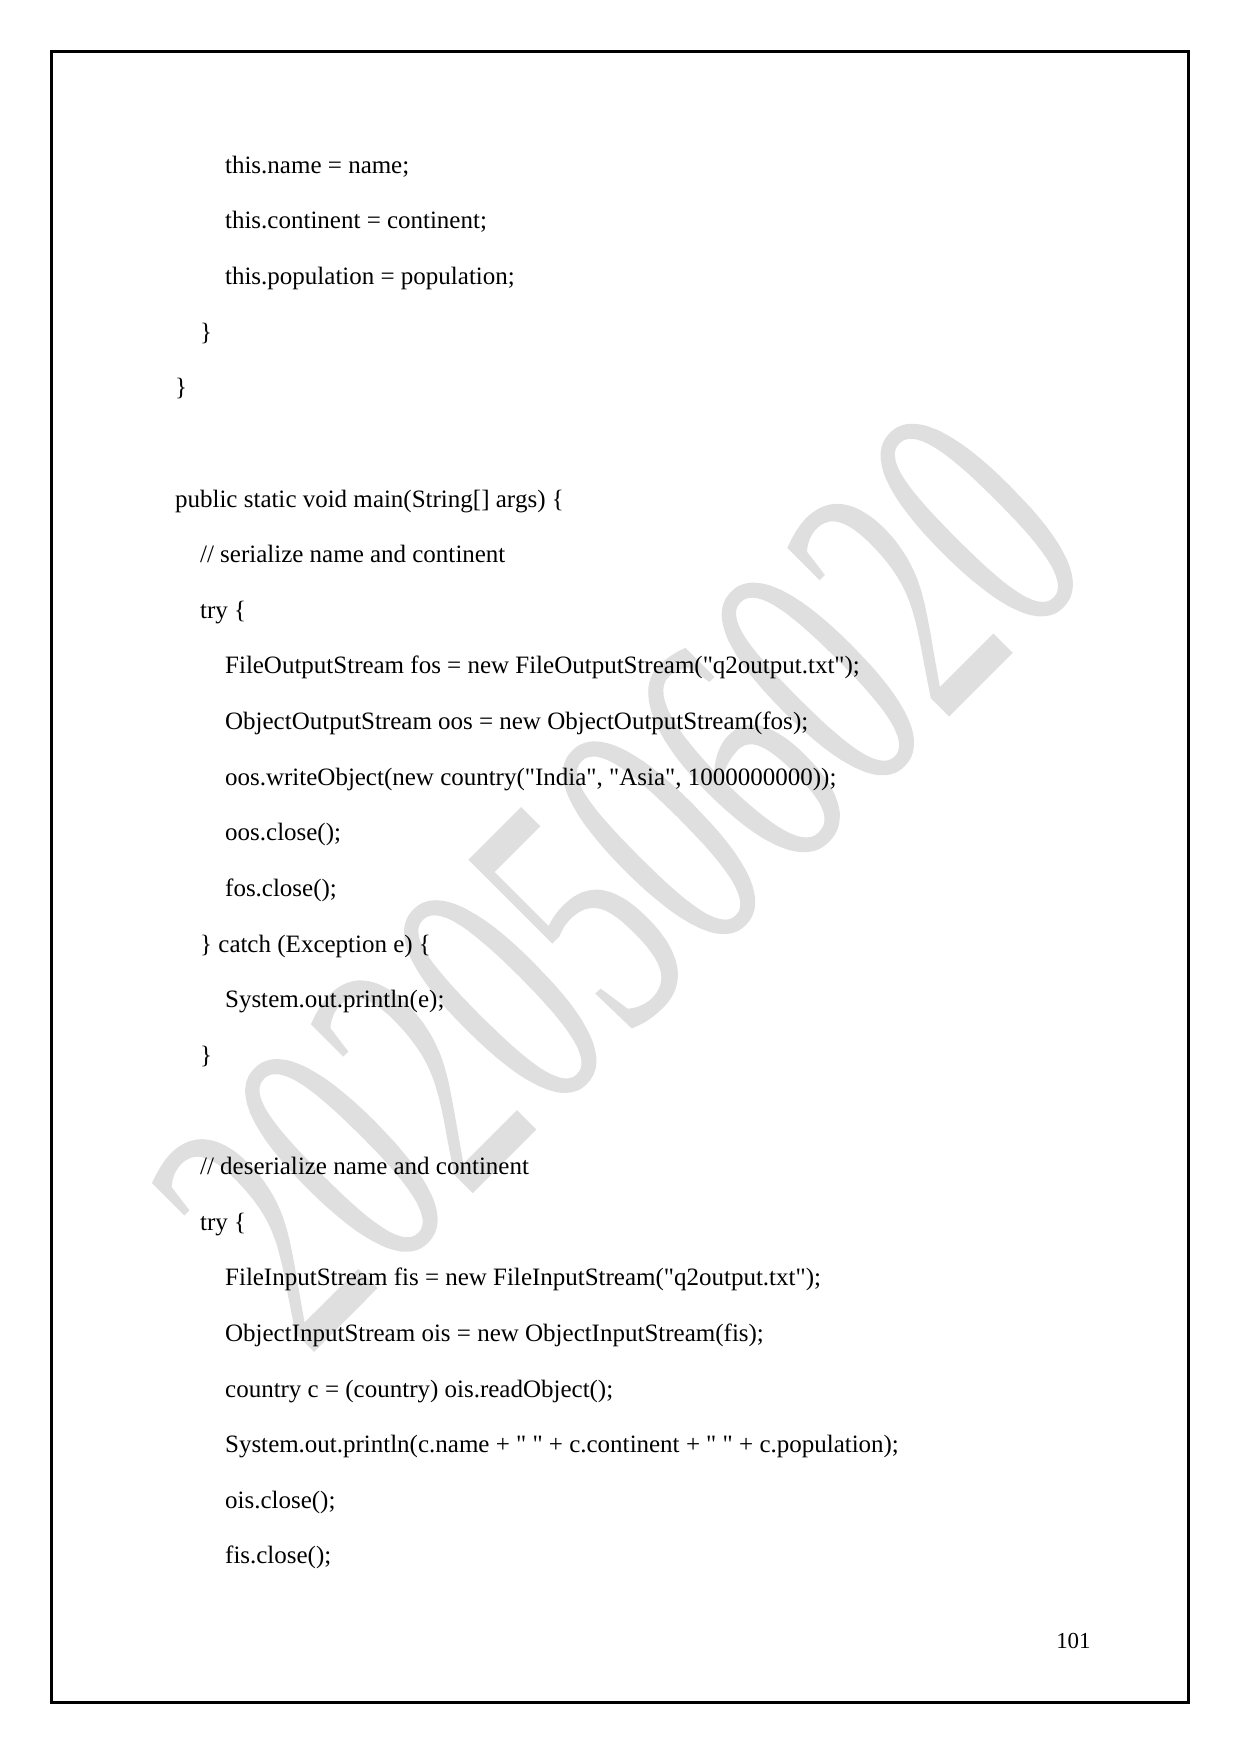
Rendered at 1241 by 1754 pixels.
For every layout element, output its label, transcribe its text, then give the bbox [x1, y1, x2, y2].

text // serialize name and continent [150, 539, 1090, 568]
text } [150, 1040, 1090, 1069]
text } [150, 317, 1090, 346]
text try { [150, 1207, 1090, 1236]
text oos.close(); [150, 817, 1090, 846]
text this.name = name; [150, 150, 1090, 179]
text System.out.println(e); [150, 984, 1090, 1013]
text fos.close(); [150, 873, 1090, 902]
text } [150, 372, 1090, 401]
text fis.close(); [150, 1541, 1090, 1569]
text oos.writeObject(new country("India", "Asia", 1000000000)); [150, 762, 1090, 791]
text System.out.println(c.name + " " + c.continent + " " + c.population); [150, 1429, 1090, 1458]
text ObjectOutputStream oos = new ObjectOutputStream(fos); [150, 706, 1090, 735]
text FileOutputStream fos = new FileOutputStream("q2output.txt"); [150, 651, 1090, 679]
text ObjectInputStream ois = new ObjectInputStream(fis); [150, 1318, 1090, 1347]
text country c = (country) ois.readObject(); [150, 1374, 1090, 1402]
text try { [150, 595, 1090, 624]
text // deserialize name and continent [150, 1151, 1090, 1180]
text this.population = population; [150, 261, 1090, 290]
text this.continent = continent; [150, 206, 1090, 234]
text ois.close(); [150, 1485, 1090, 1514]
text } catch (Exception e) { [150, 929, 1090, 957]
text public static void main(String[] args) { [150, 484, 1090, 512]
text FileInputStream fis = new FileInputStream("q2output.txt"); [150, 1262, 1090, 1291]
